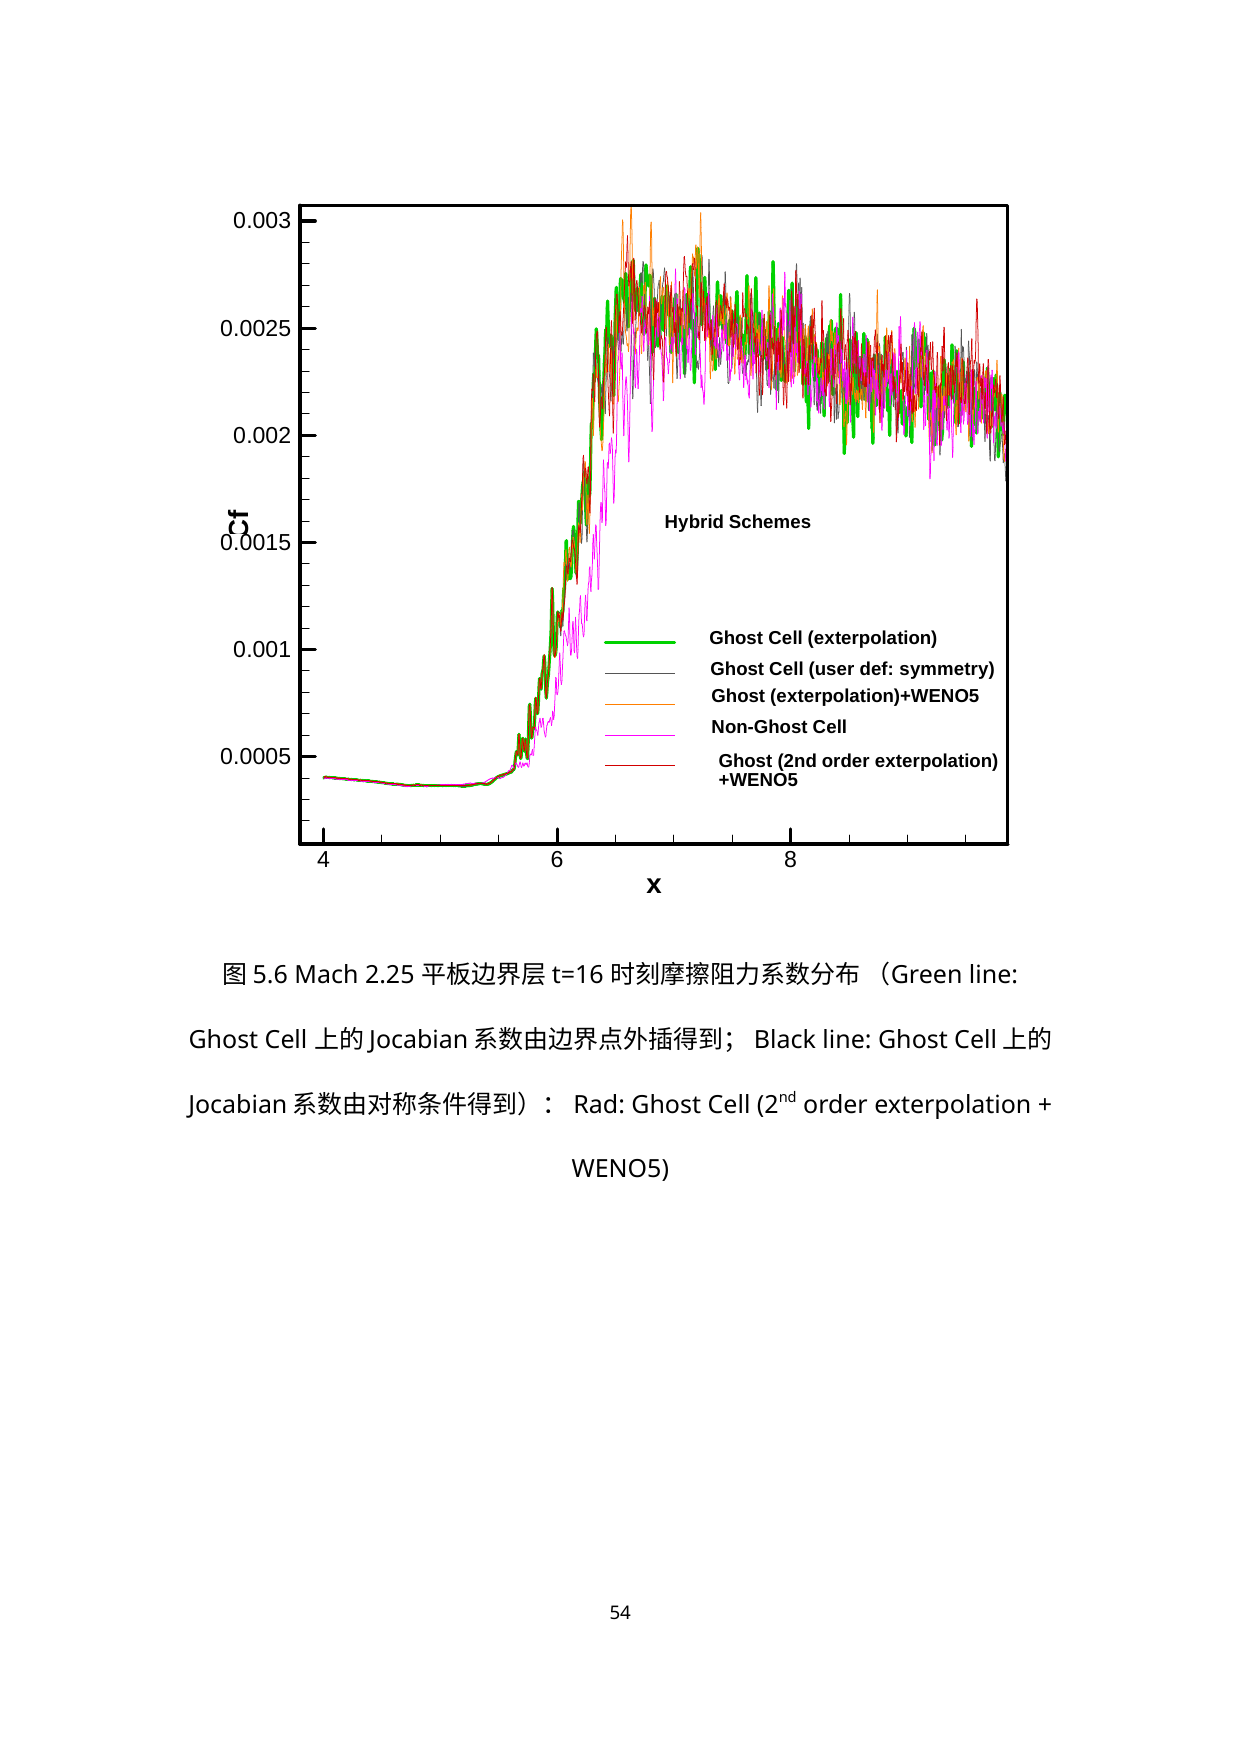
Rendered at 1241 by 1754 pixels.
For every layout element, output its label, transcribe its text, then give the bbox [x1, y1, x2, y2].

text 图5.6 Mach 2.25 平板边界层 t=16 时刻摩擦阻力系数分布 （Green line: Ghost Cell 上的Jocabian系数由边界点外插得到； Black line: Ghost Cell上的Jocabian系数由对称条件得到）： Rad: Ghost Cell (2nd order exterpolation + WENO5) [187, 940, 1053, 1200]
